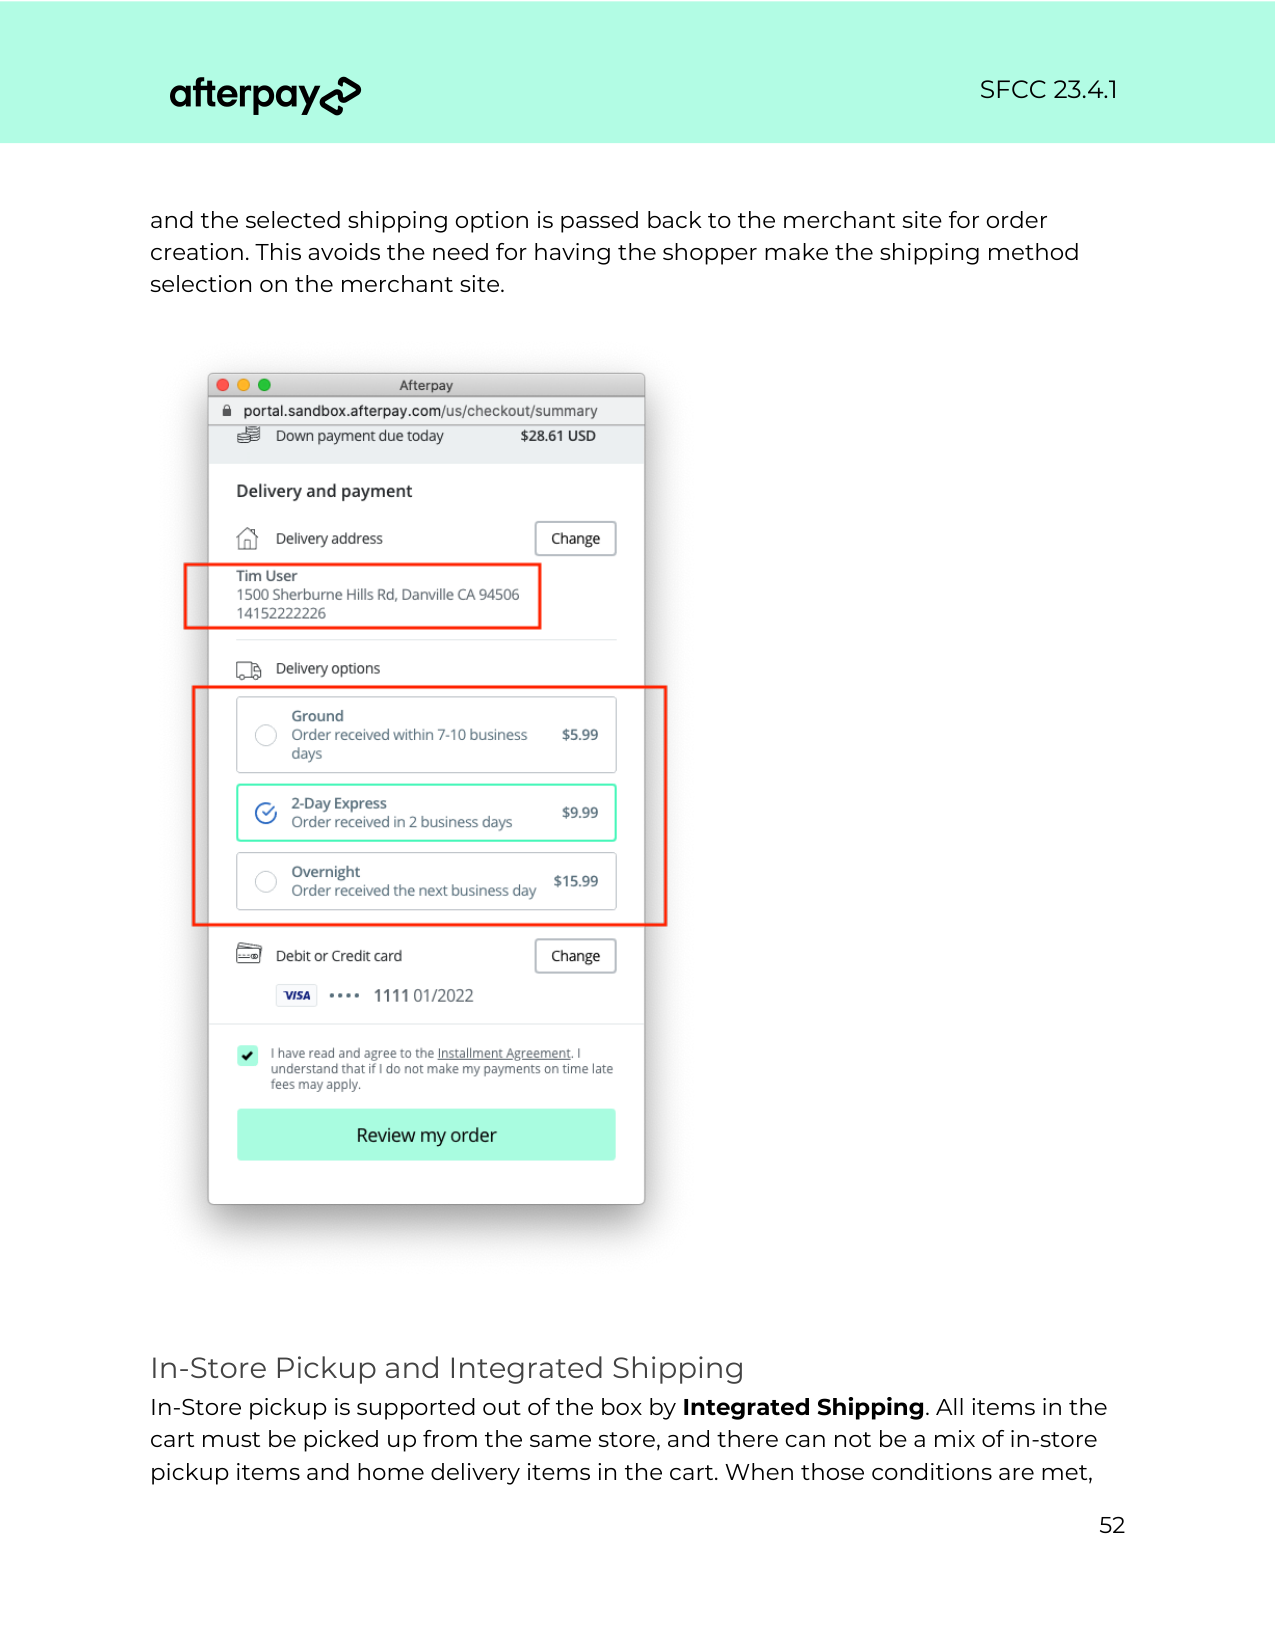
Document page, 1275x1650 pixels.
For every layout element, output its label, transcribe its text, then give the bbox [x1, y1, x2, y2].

subtitle In-Store Pickup and Integrated Shipping [150, 1350, 1125, 1385]
picture [150, 334, 703, 1281]
picture [134, 48, 397, 144]
